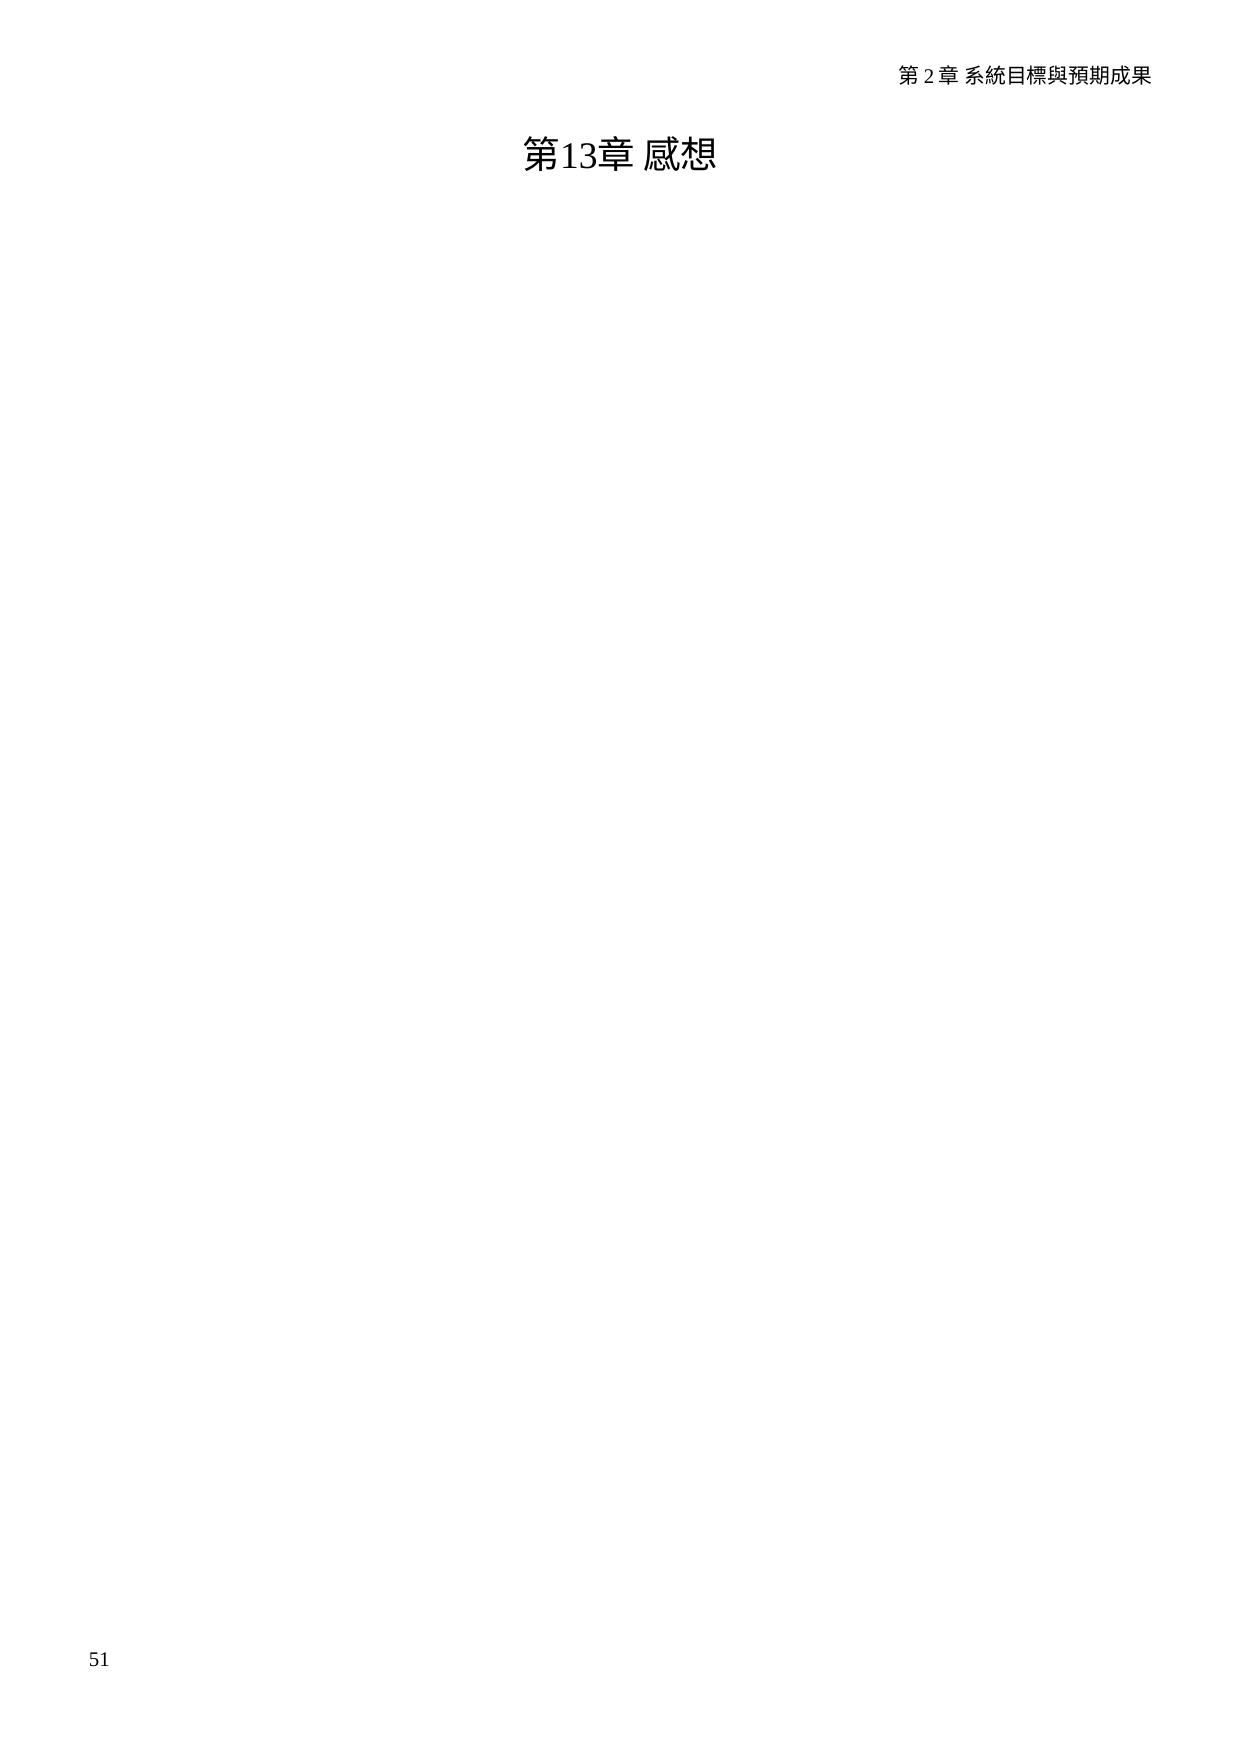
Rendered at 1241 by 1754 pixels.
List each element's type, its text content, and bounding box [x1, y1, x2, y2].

subtitle 感想 [89, 113, 1152, 192]
